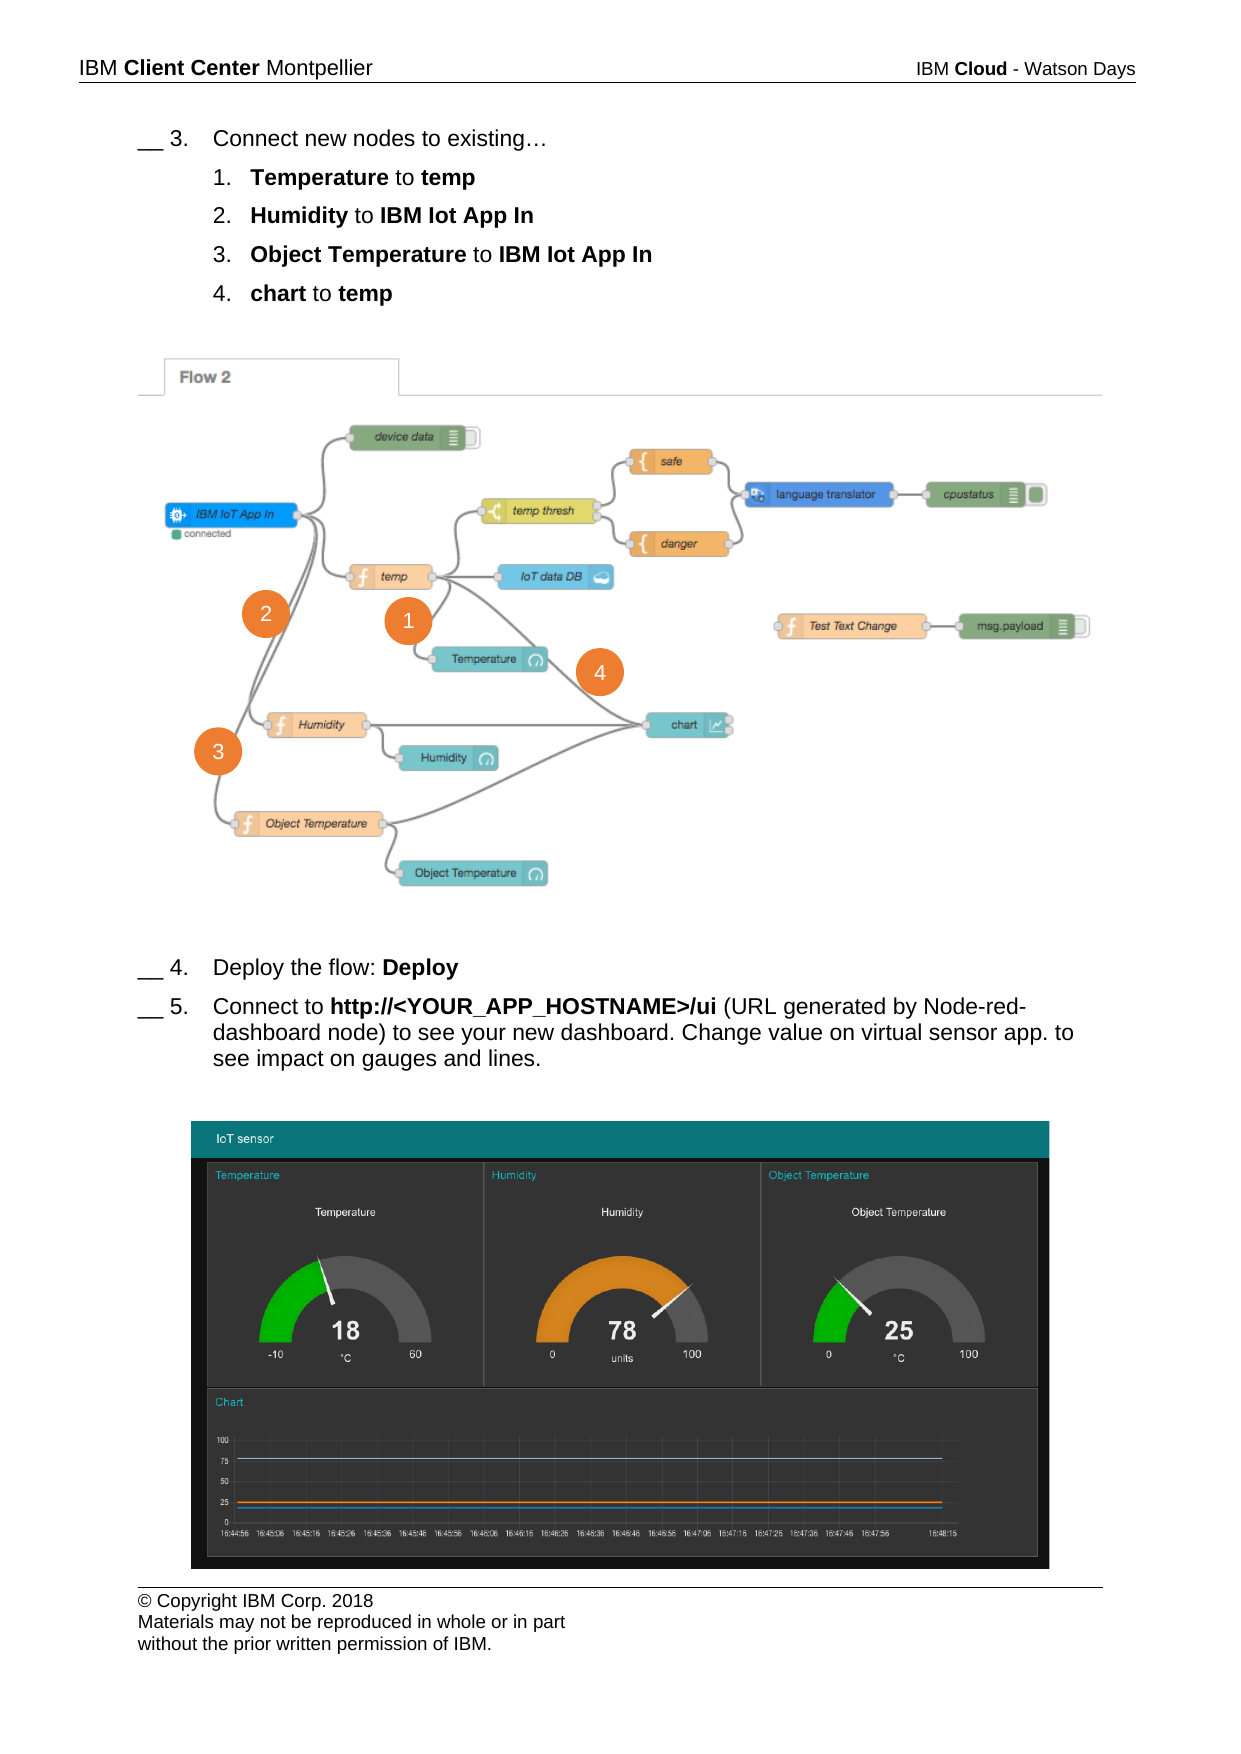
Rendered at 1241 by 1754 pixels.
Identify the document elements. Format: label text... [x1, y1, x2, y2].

list Humidity to IBM Iot App In [213, 202, 1103, 229]
list Connect new nodes to existing… [138, 125, 1103, 151]
list Deploy the flow: Deploy [138, 954, 1103, 980]
picture [191, 1121, 1050, 1569]
list Temperature to temp [213, 163, 1103, 190]
list Object Temperature to IBM Iot App In [213, 241, 1103, 268]
picture [137, 356, 1103, 904]
list Connect to http://<YOUR_APP_HOSTNAME>/ui (URL generated by Node-red-dashboard node) to see your new dashboard. Change value on virtual sensor app. to see impact on gauges and lines. [138, 993, 1103, 1072]
list chart to temp [213, 280, 1103, 306]
